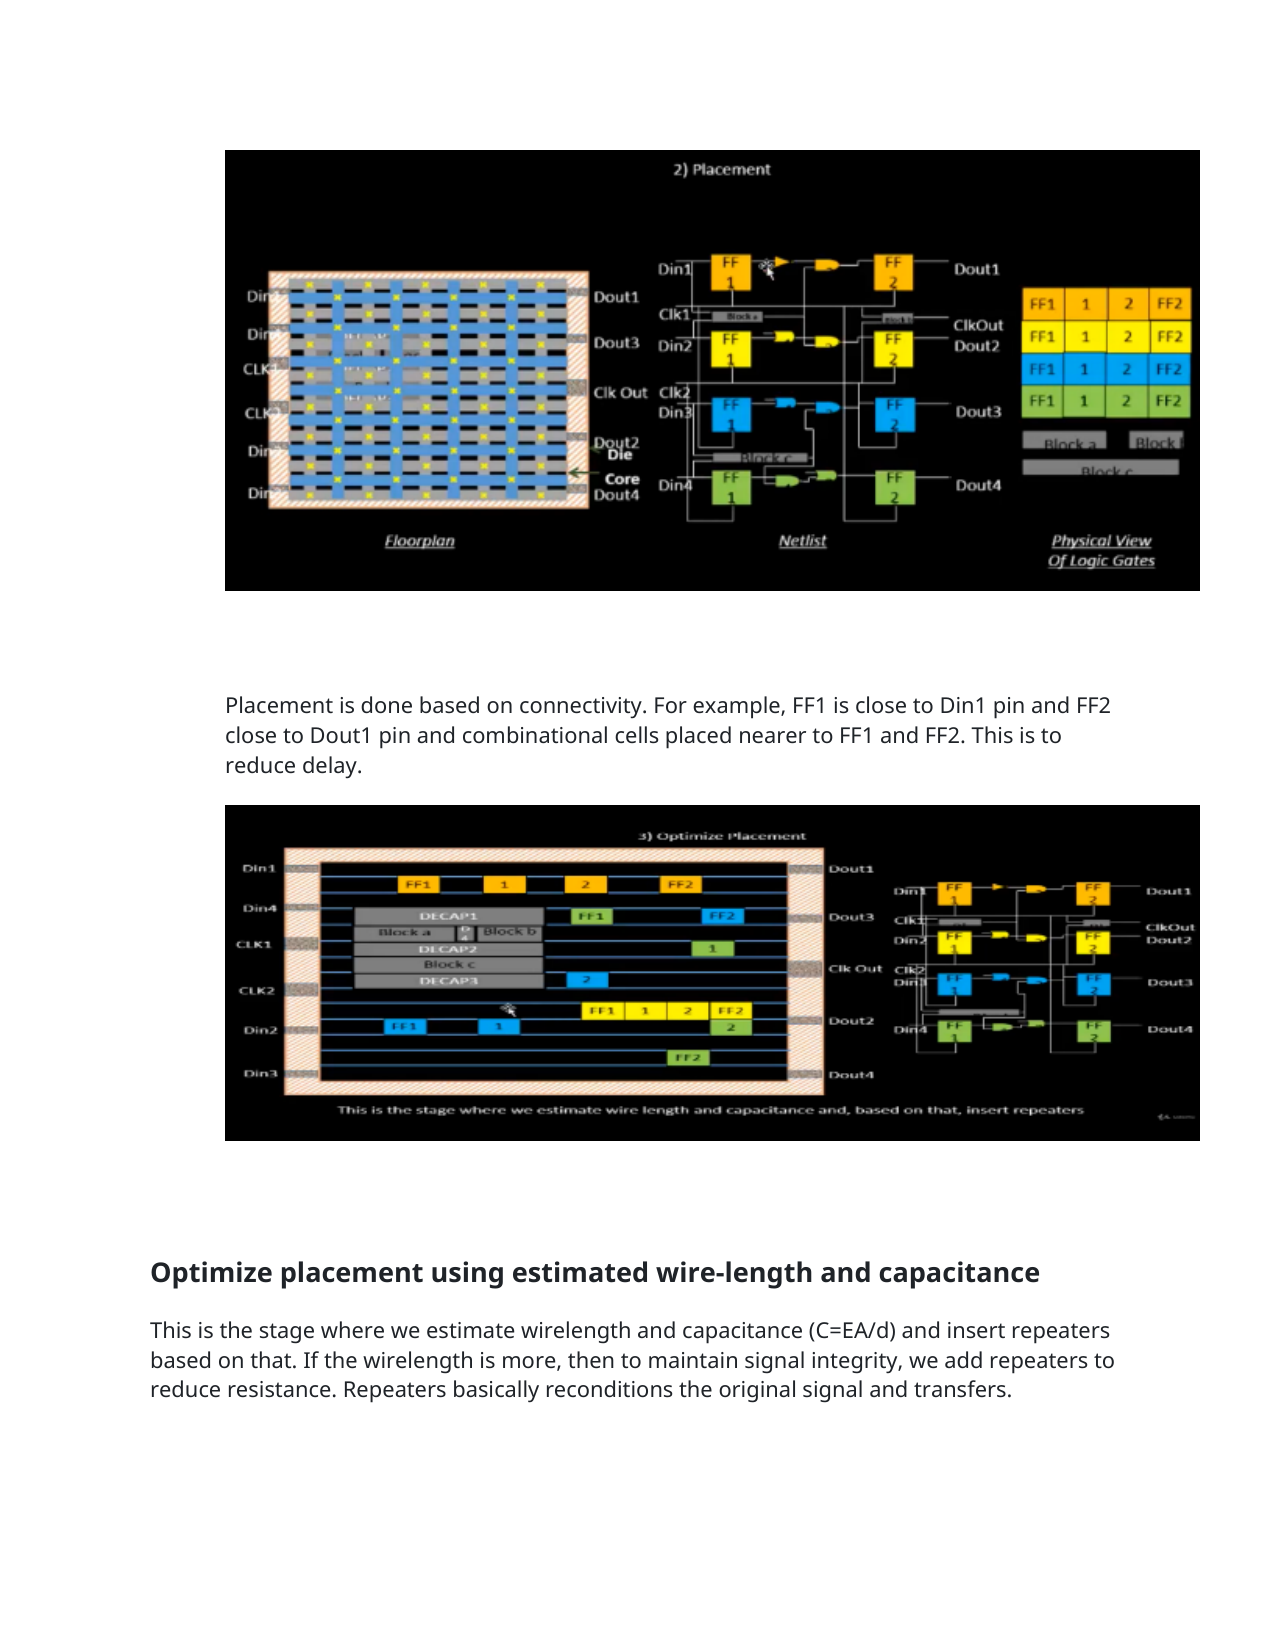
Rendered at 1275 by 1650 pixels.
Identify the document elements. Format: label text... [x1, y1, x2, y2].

picture [225, 150, 1200, 591]
text This is the stage where we estimate wirelength and capacitance (C=EA/d) and insert repeaters based on that. If the wirelength is more, then to maintain signal integrity, we add repeaters to reduce resistance. Repeaters basically reconditions the original signal and transfers. [150, 1315, 1125, 1404]
text Placement is done based on connectivity. For example, FF1 is close to Din1 pin and FF2 close to Dout1 pin and combinational cells placed nearer to FF1 and FF2. This is to reduce delay. [225, 691, 1125, 780]
picture [225, 805, 1200, 1141]
subtitle Optimize placement using estimated wire-length and capacitance [150, 1253, 1125, 1290]
